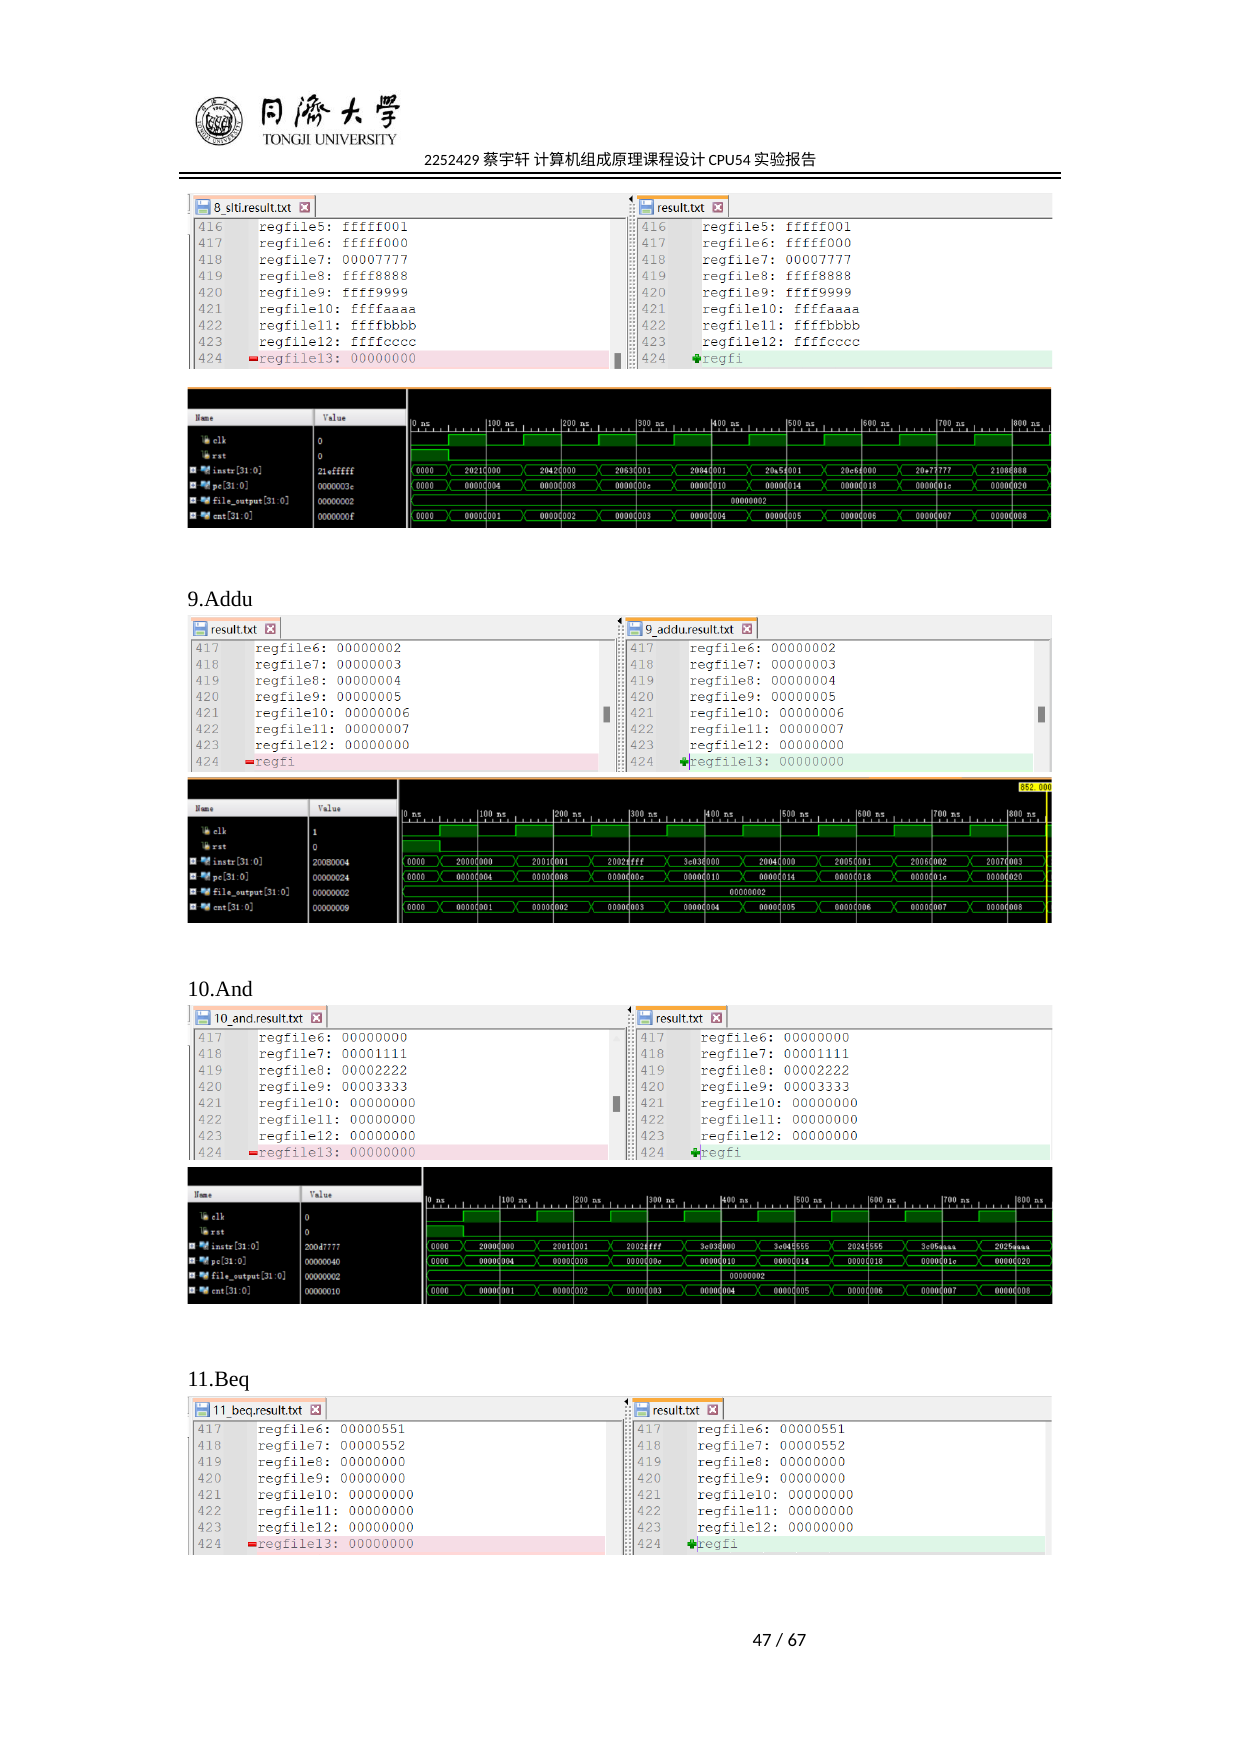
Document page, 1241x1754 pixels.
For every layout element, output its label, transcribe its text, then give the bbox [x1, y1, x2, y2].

picture [187, 1005, 1053, 1160]
picture [187, 777, 1052, 923]
list 9.Addu [187, 582, 1053, 615]
picture [187, 1167, 1053, 1304]
list 11.Beq [187, 1362, 1053, 1395]
picture [187, 1395, 1052, 1555]
picture [187, 387, 1052, 528]
picture [187, 90, 409, 148]
list 10.And [187, 972, 1053, 1005]
picture [187, 615, 1052, 772]
picture [187, 192, 1053, 369]
